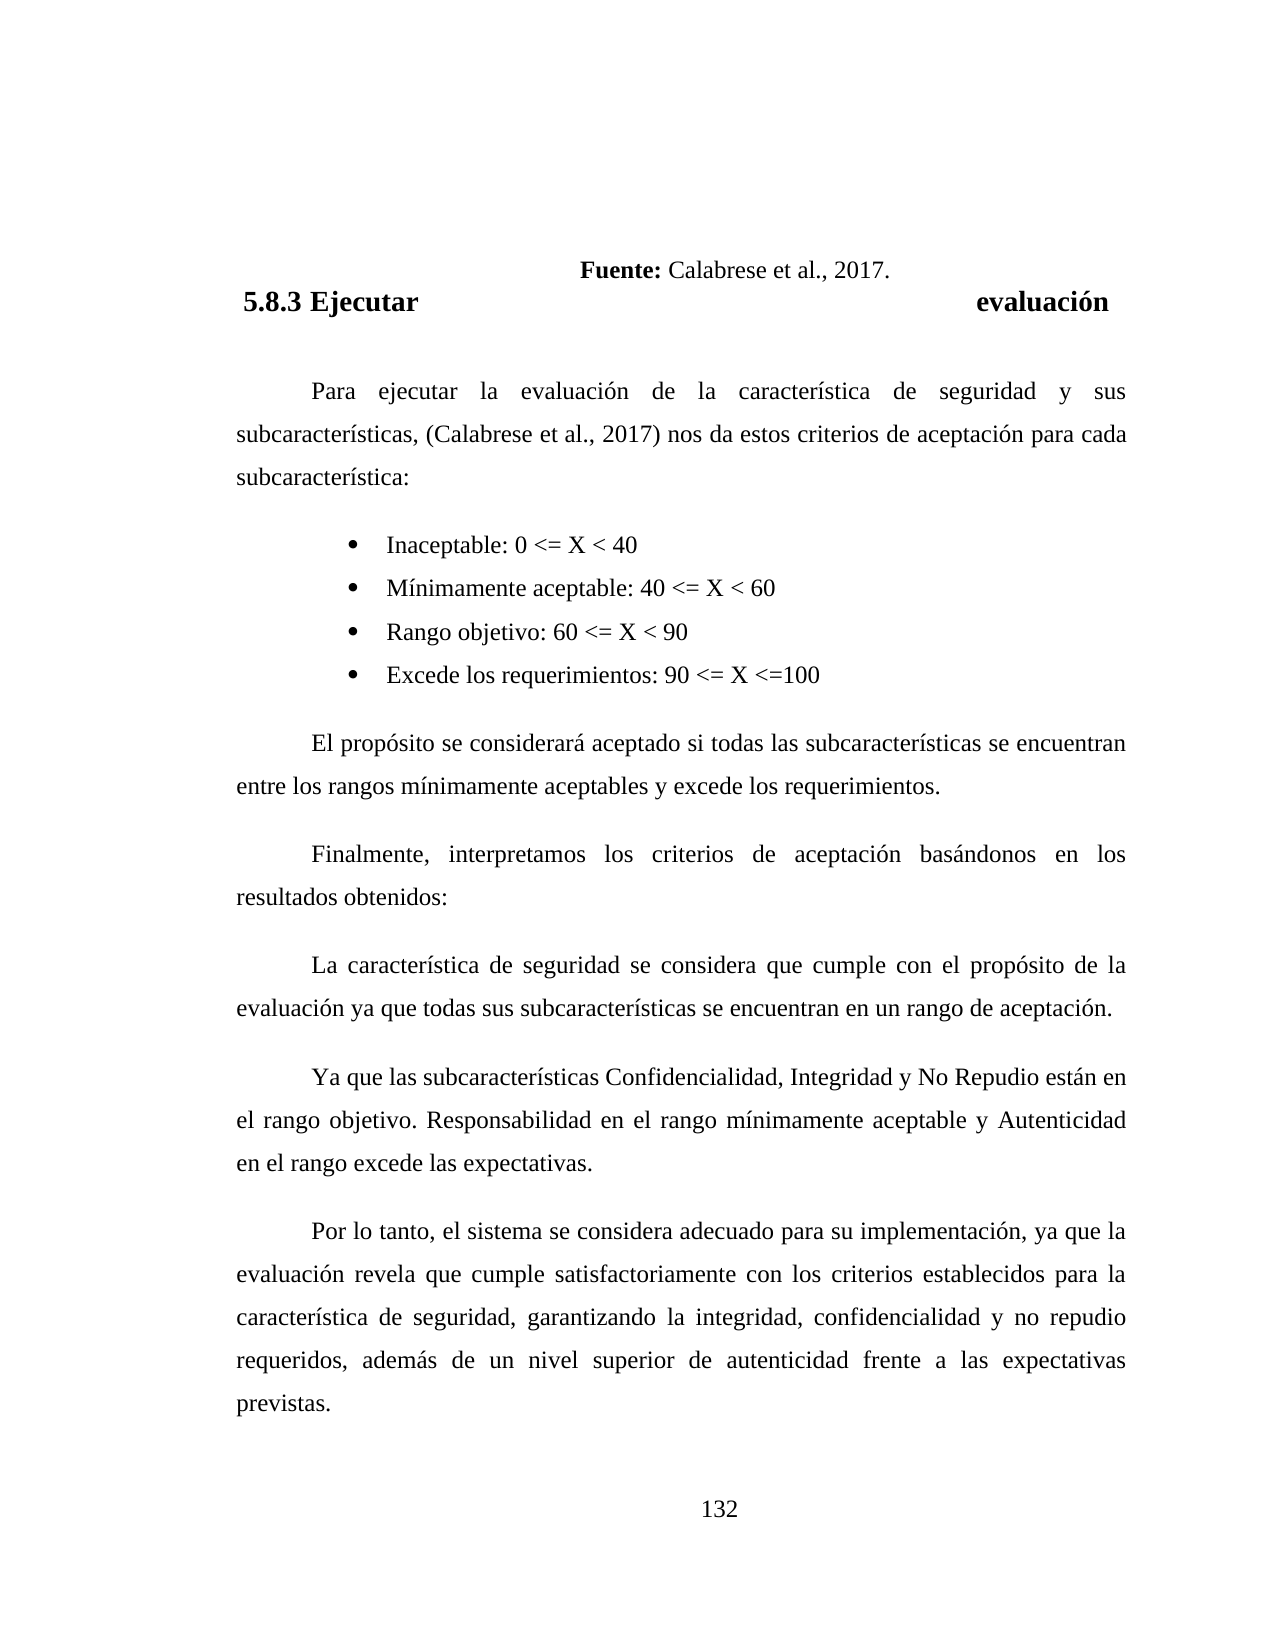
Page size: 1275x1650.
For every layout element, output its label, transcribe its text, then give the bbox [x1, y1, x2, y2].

list Mínimamente aceptable: 40 <= X < 60 [349, 573, 1127, 602]
text Ya que las subcaracterísticas Confidencialidad, Integridad y No Repudio están en el rango objetivo. Responsabilidad en el rango mínimamente aceptable y Autenticidad en el rango excede las expectativas. [236, 1062, 1127, 1177]
text Por lo tanto, el sistema se considera adecuado para su implementación, ya que la evaluación revela que cumple satisfactoriamente con los criterios establecidos para la característica de seguridad, garantizando la integridad, confidencialidad y no repudio requeridos, además de un nivel superior de autenticidad frente a las expectativas previstas. [236, 1216, 1127, 1417]
text Para ejecutar la evaluación de la característica de seguridad y sus subcaracterísticas, (Calabrese et al., 2017) nos da estos criterios de aceptación para cada subcaracterística: [236, 376, 1127, 491]
subtitle Ejecutar evaluación [243, 284, 1127, 317]
text El propósito se considerará aceptado si todas las subcaracterísticas se encuentran entre los rangos mínimamente aceptables y excede los requerimientos. [236, 728, 1127, 800]
list Excede los requerimientos: 90 <= X <=100 [349, 660, 1127, 688]
list Rango objetivo: 60 <= X < 90 [349, 617, 1127, 645]
list Inaceptable: 0 <= X < 40 [349, 530, 1127, 559]
text La característica de seguridad se considera que cumple con el propósito de la evaluación ya que todas sus subcaracterísticas se encuentran en un rango de aceptación. [236, 950, 1127, 1022]
text Finalmente, interpretamos los criterios de aceptación basándonos en los resultados obtenidos: [236, 839, 1127, 911]
